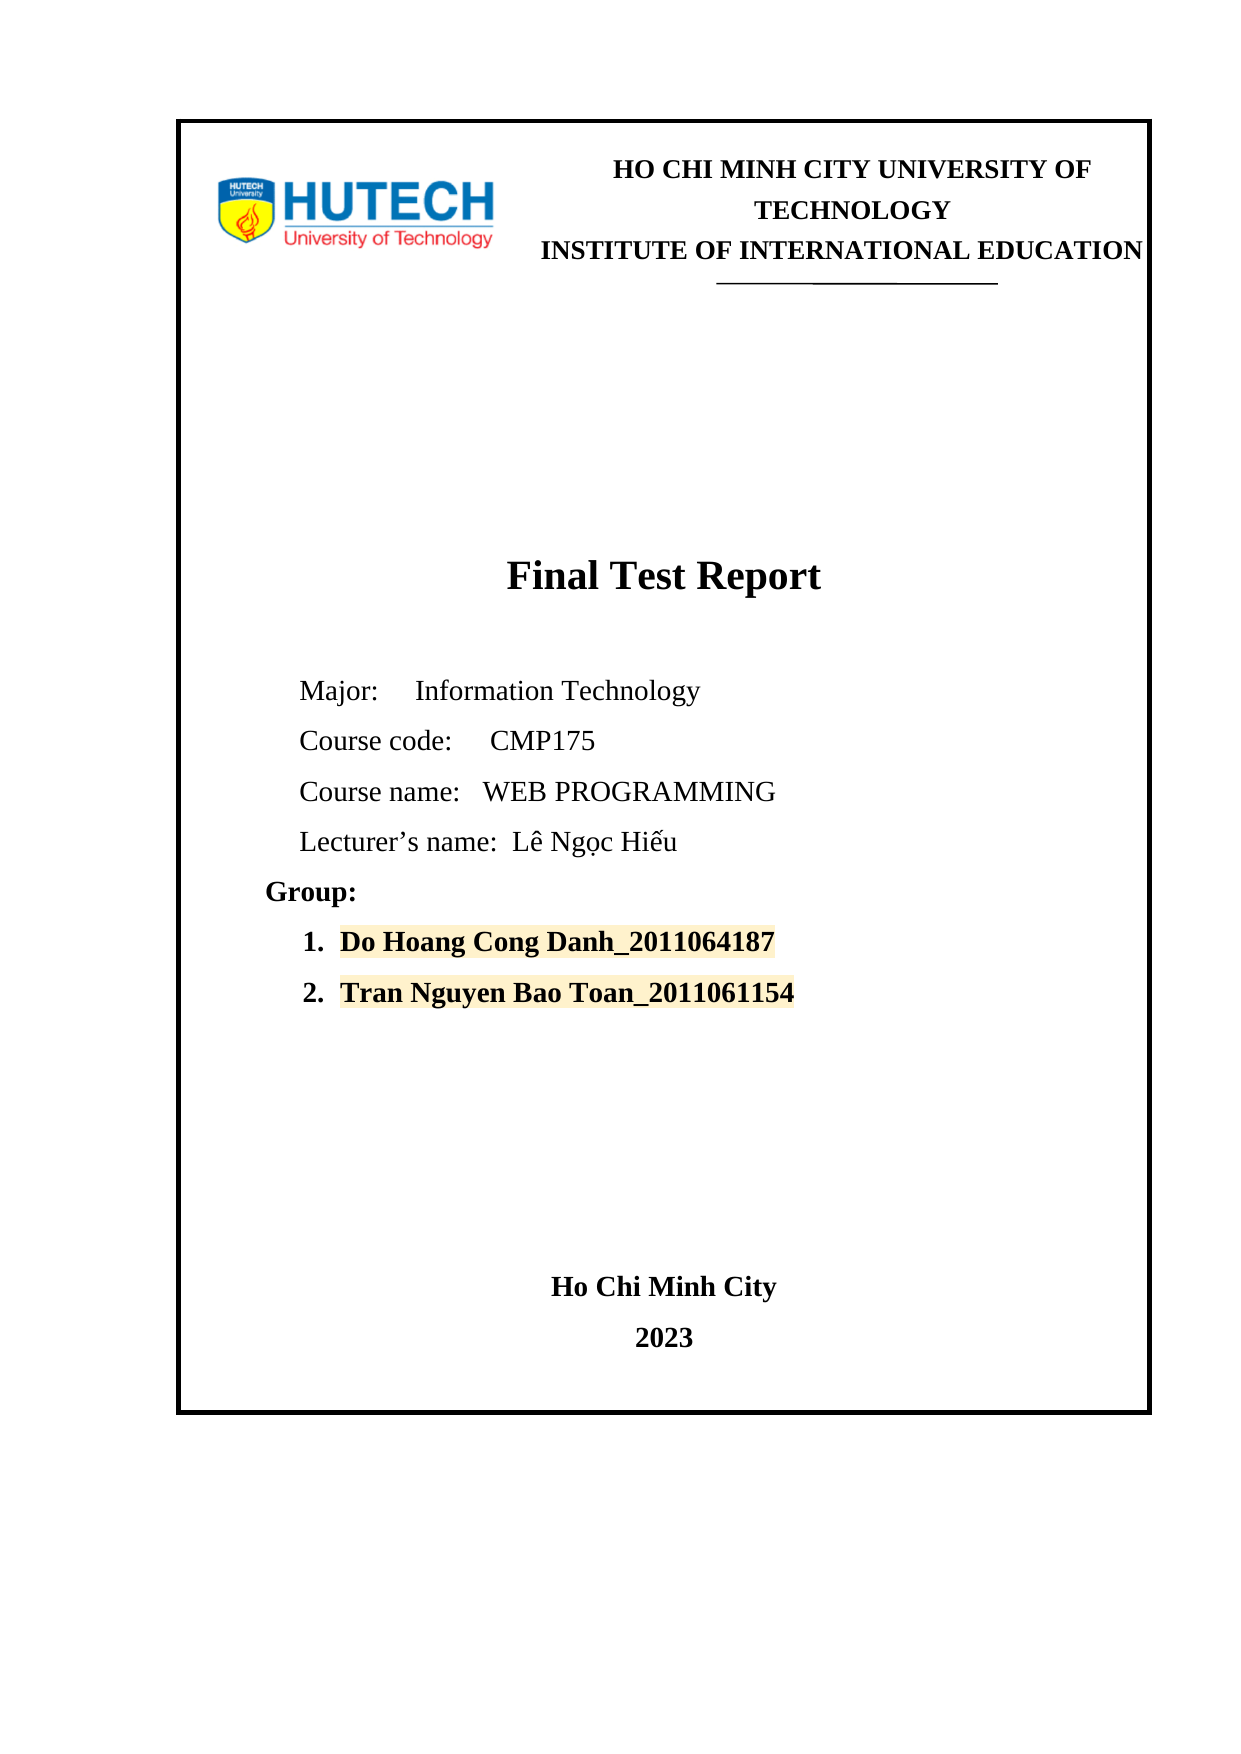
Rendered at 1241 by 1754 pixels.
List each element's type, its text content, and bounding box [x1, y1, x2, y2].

table_header Final Test Report Major: Information Technology Course code: CMP175 Course name: WEB PROGRAMMING Lecturer’s name: Lê Ngọc Hiếu Group: Do Hoang Cong Danh_2011064187 Tran Nguyen Bao Toan_2011061154 Ho Chi Minh City 2023 [181, 123, 1147, 1410]
picture [212, 172, 498, 251]
